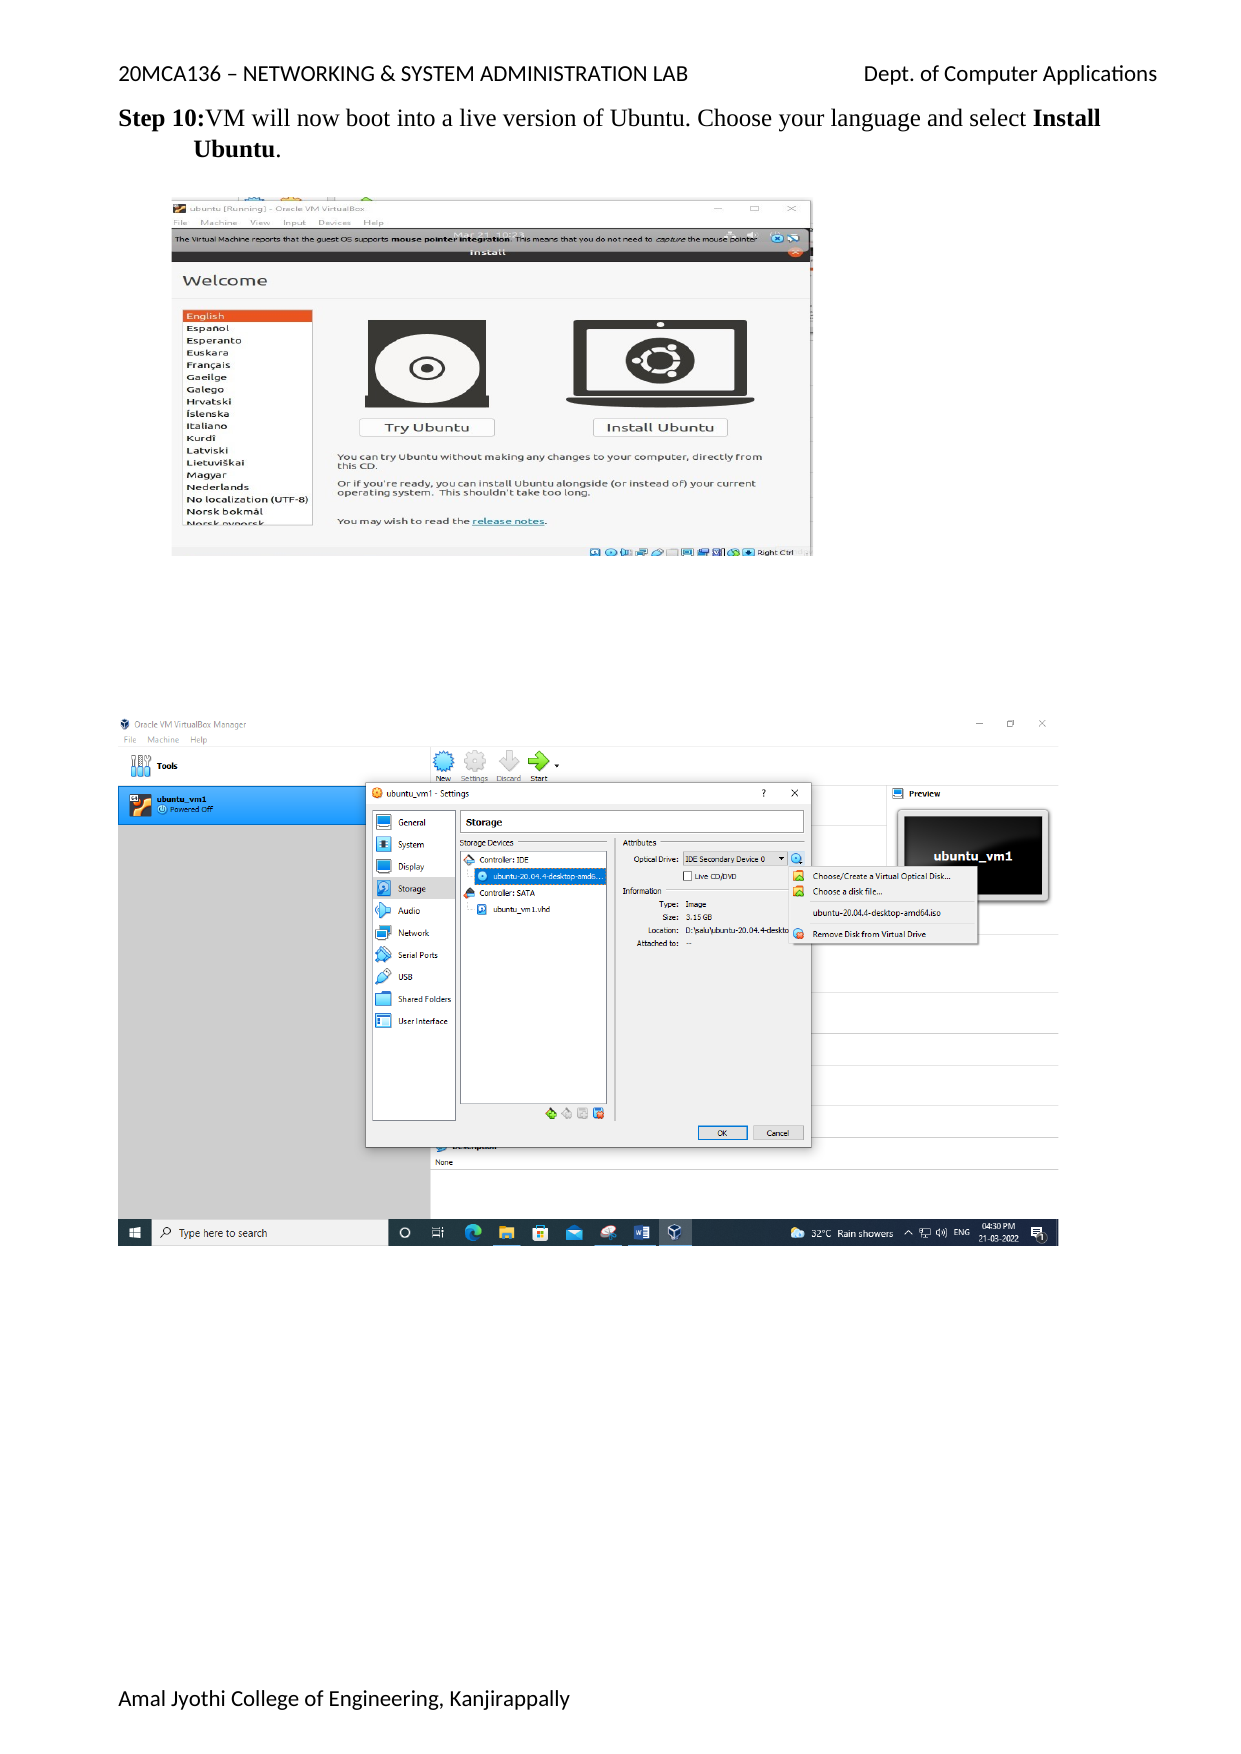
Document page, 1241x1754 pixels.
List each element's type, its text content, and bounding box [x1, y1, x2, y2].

text Step 10:VM will now boot into a live version of Ubuntu. Choose your language and select Install Ubuntu. [118, 103, 1167, 163]
picture [118, 716, 1059, 1246]
picture [171, 197, 814, 556]
